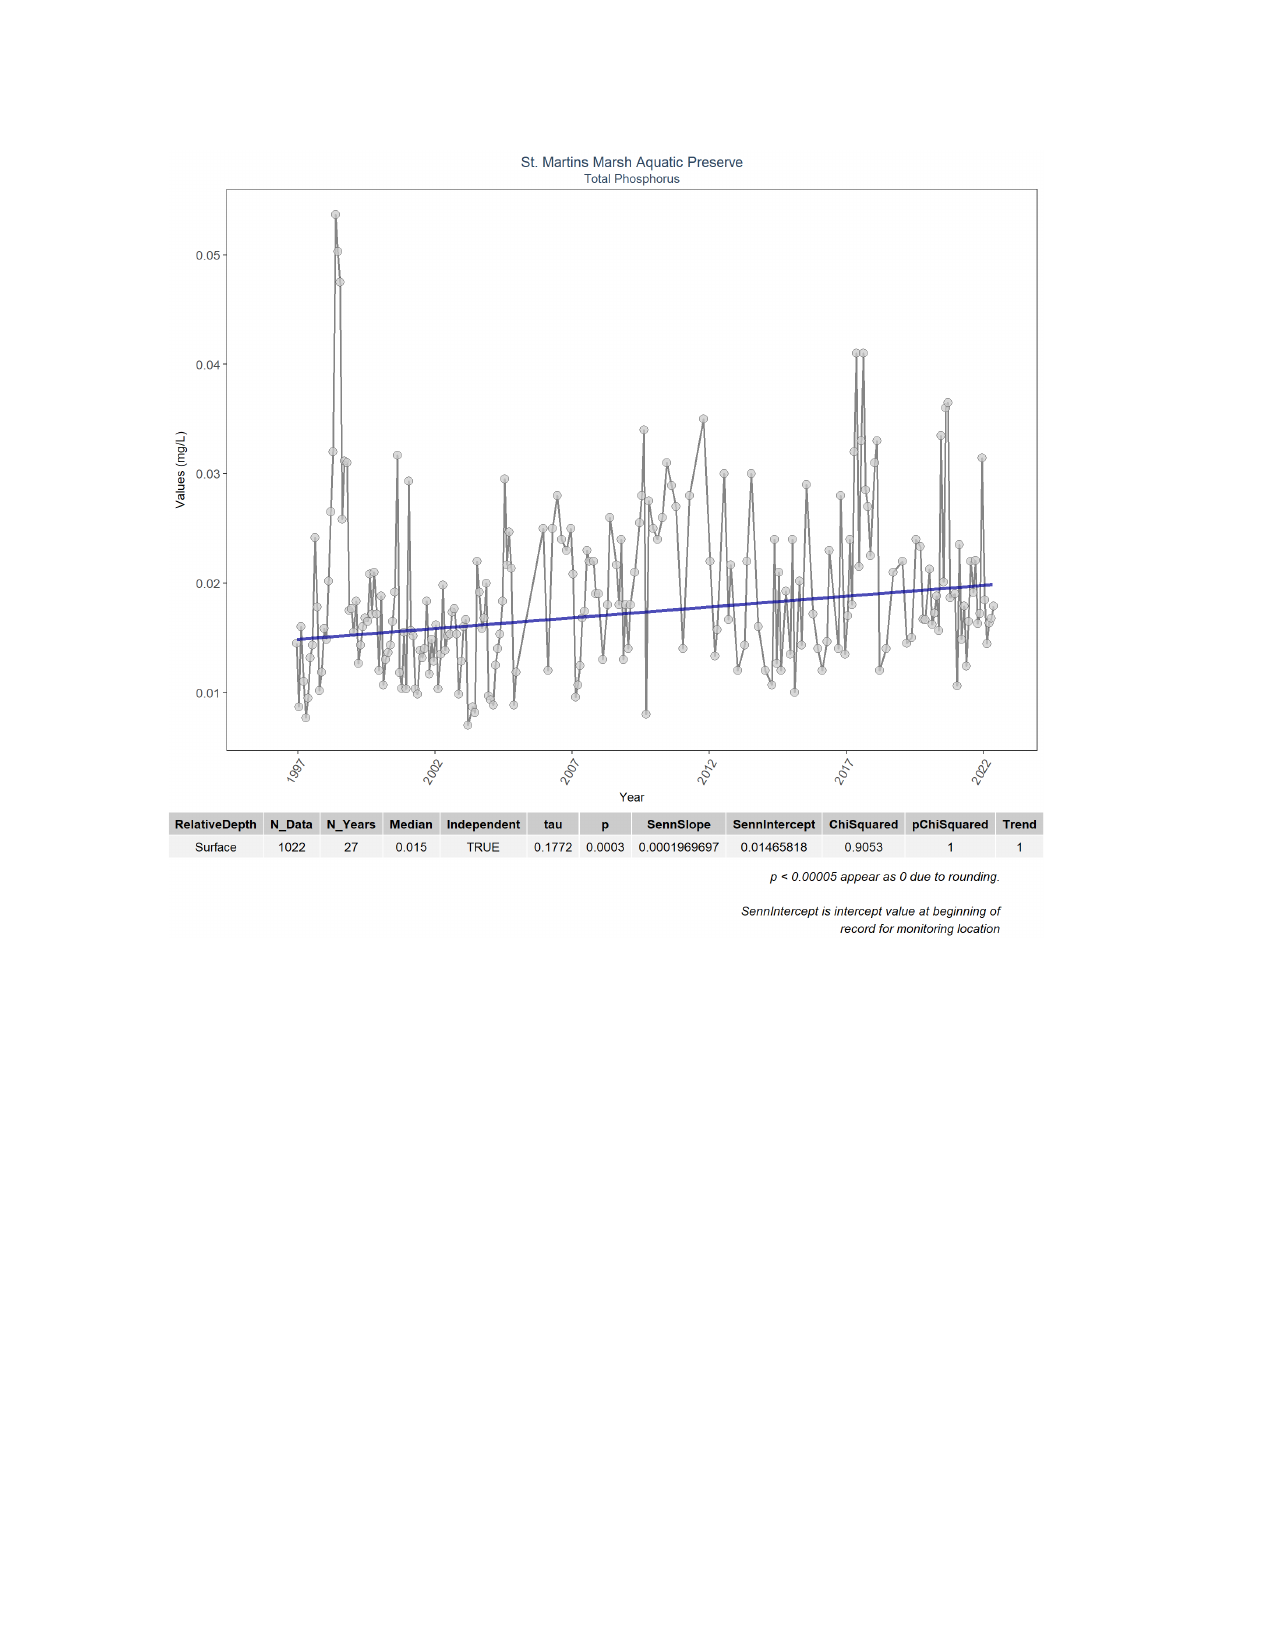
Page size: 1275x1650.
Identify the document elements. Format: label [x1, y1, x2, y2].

picture [168, 150, 1044, 938]
